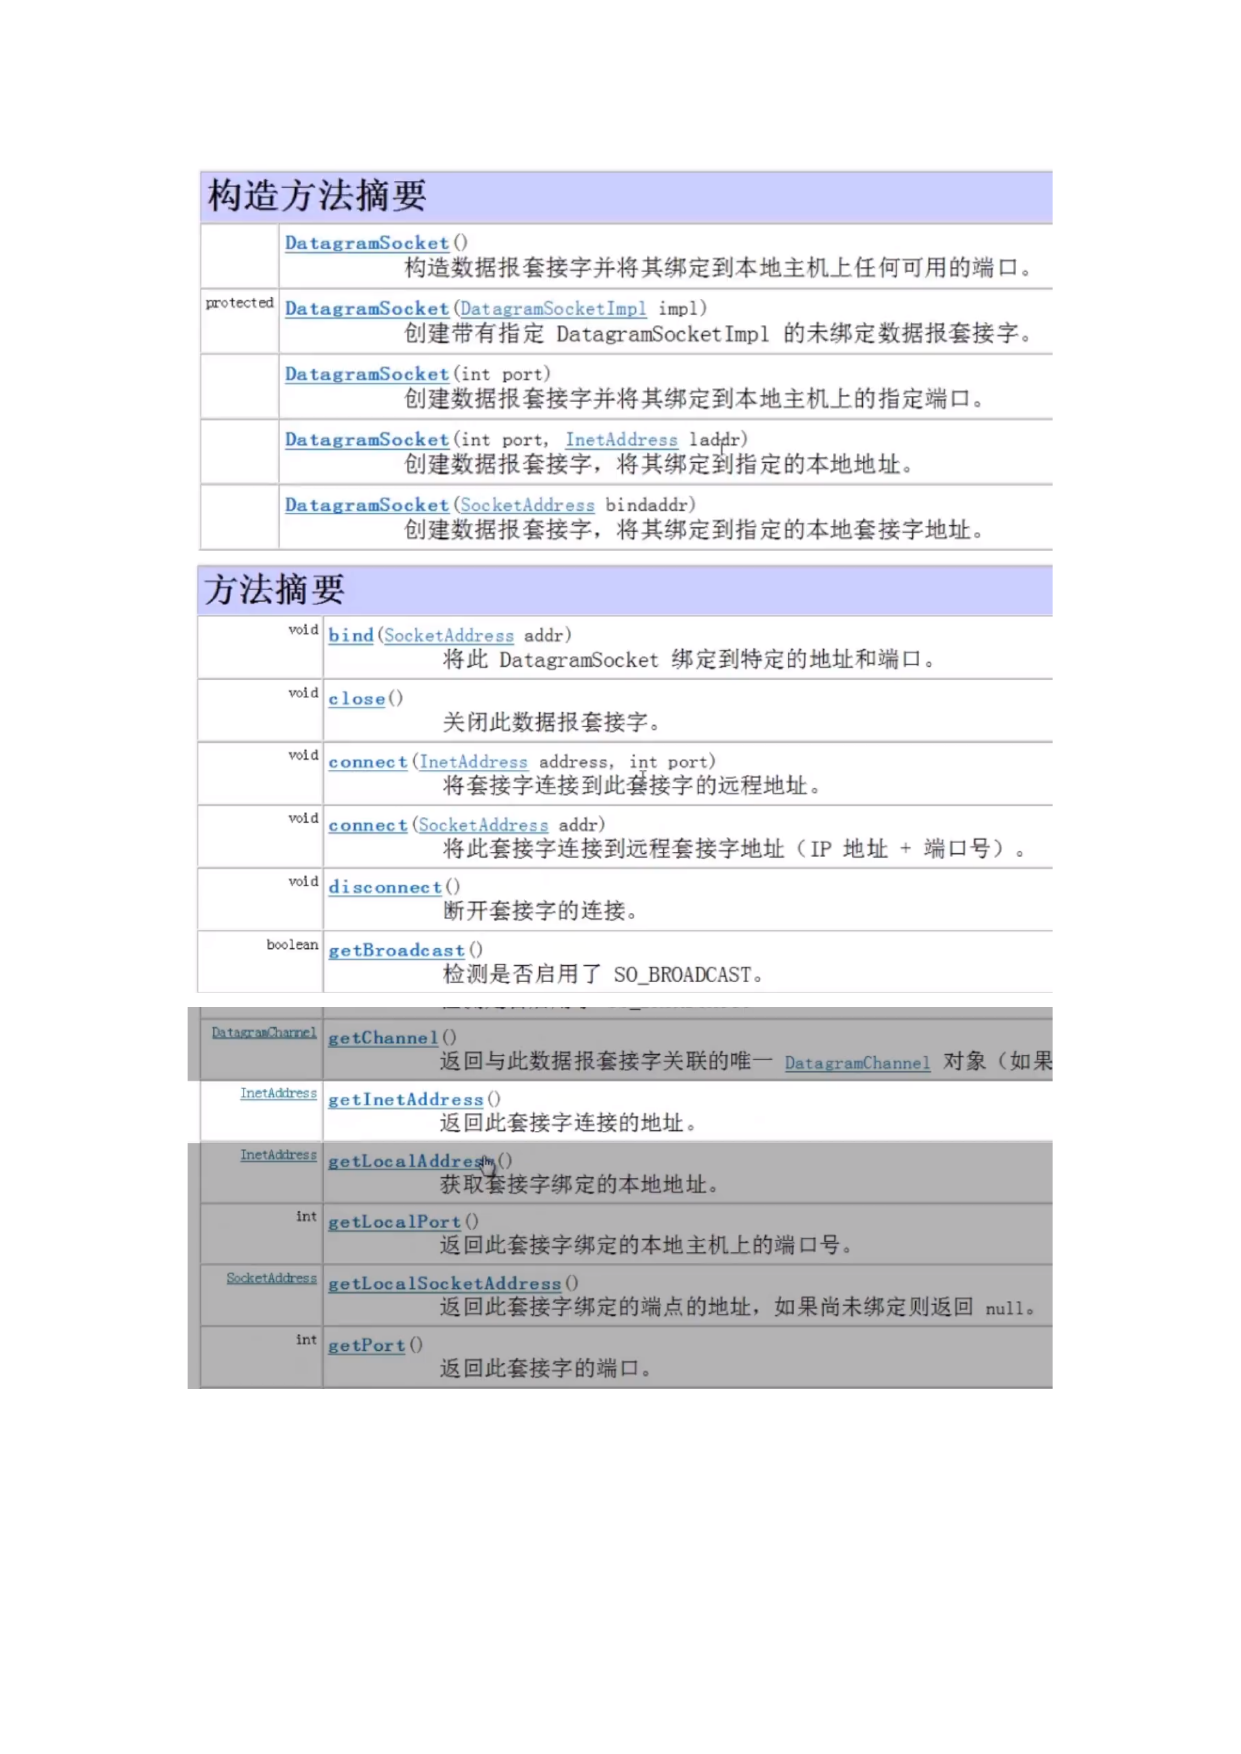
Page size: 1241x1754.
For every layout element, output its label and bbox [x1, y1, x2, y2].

picture [187, 552, 1053, 993]
picture [187, 1007, 1053, 1389]
picture [187, 162, 1053, 551]
